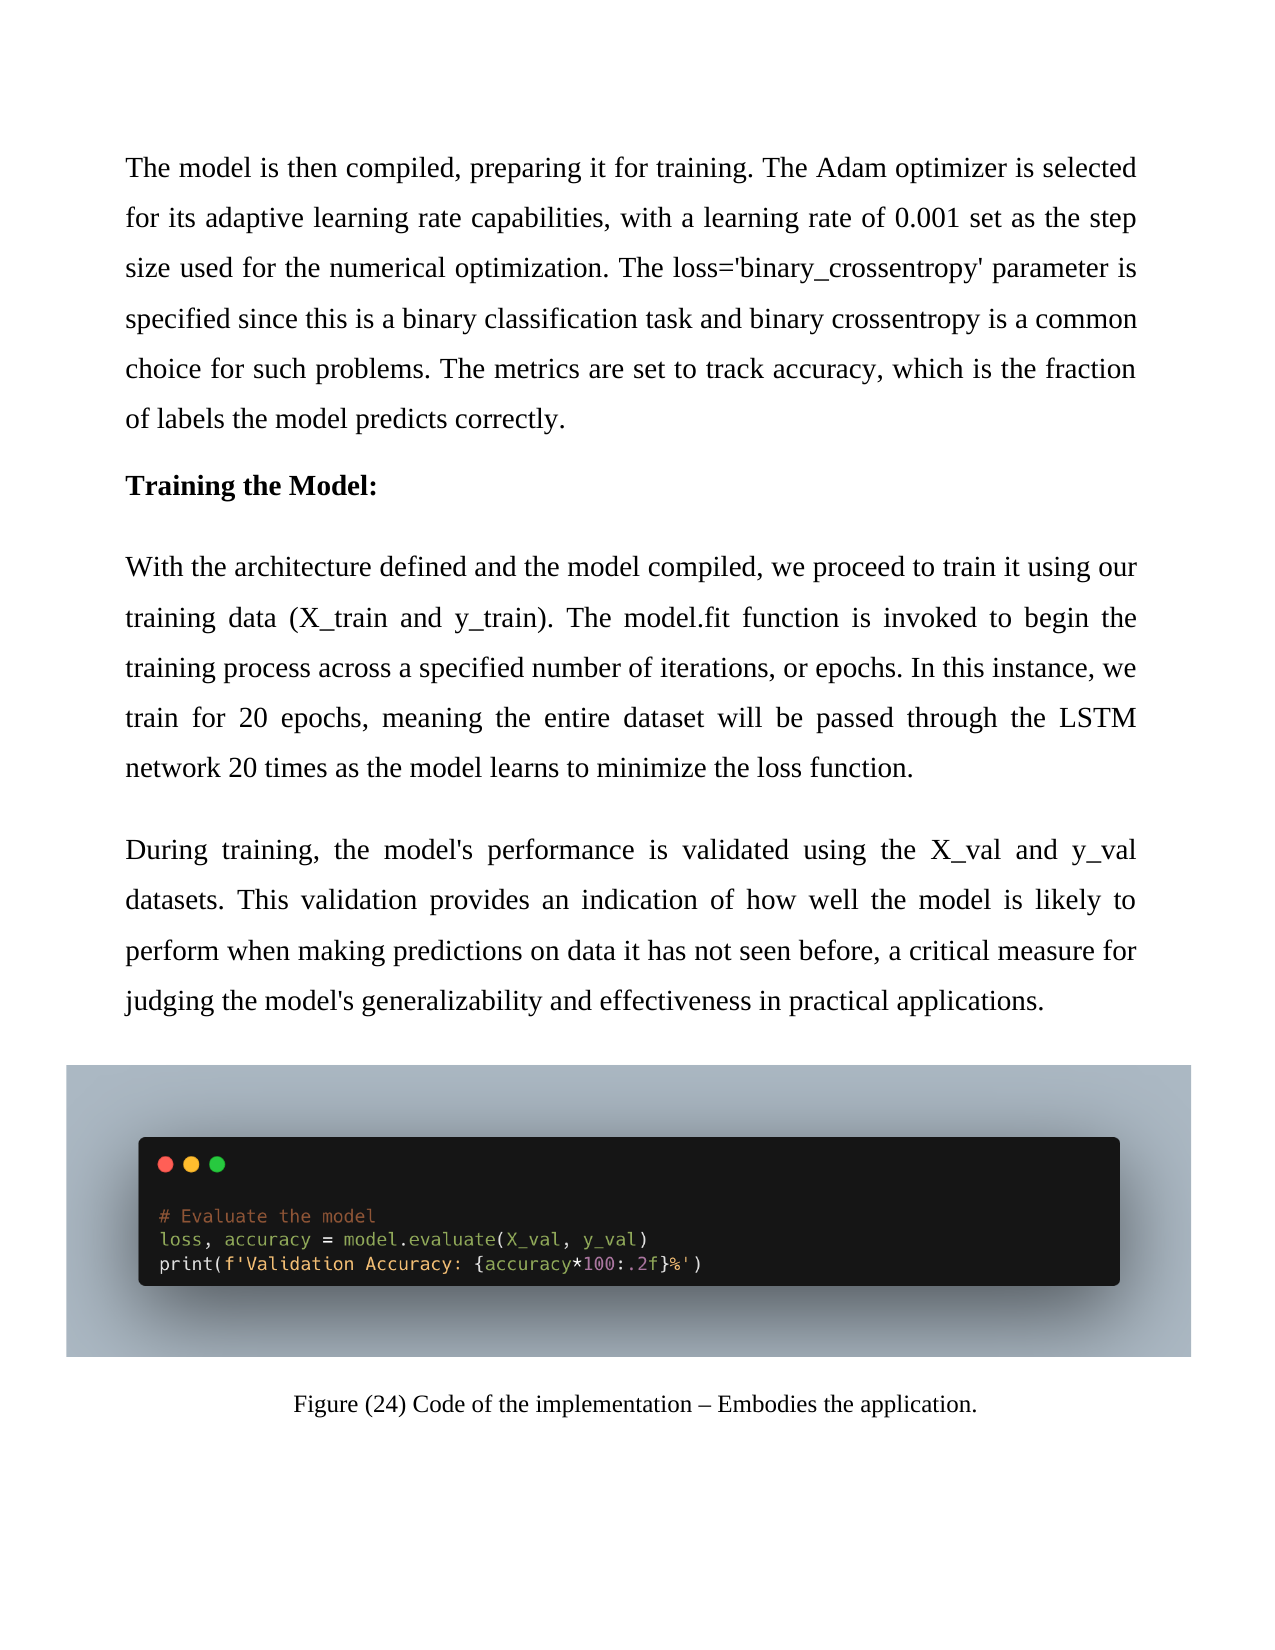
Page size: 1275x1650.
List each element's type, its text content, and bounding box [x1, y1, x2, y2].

text The model is then compiled, preparing it for training. The Adam optimizer is selected for its adaptive learning rate capabilities, with a learning rate of 0.001 set as the step size used for the numerical optimization. The loss='binary_crossentropy' parameter is specified since this is a binary classification task and binary crossentropy is a common choice for such problems. The metrics are set to track accuracy, which is the fraction of labels the model predicts correctly. [125, 150, 1138, 435]
text Training the Model: [125, 468, 1142, 501]
text With the architecture defined and the model compiled, we proceed to train it using our training data (X_train and y_train). The model.fit function is invoked to begin the training process across a specified number of iterations, or epochs. In this instance, we train for 20 epochs, meaning the entire dataset will be passed through the LSTM network 20 times as the model learns to minimize the loss function. [125, 549, 1138, 784]
text Figure (24) Code of the implementation – Embodies the application. [129, 1389, 1142, 1418]
picture [66, 1064, 1192, 1357]
text During training, the model's performance is validated using the X_val and y_val datasets. This validation provides an indication of how well the model is likely to perform when making predictions on data it has not seen before, a critical measure for judging the model's generalizability and effectiveness in practical applications. [125, 832, 1138, 1017]
